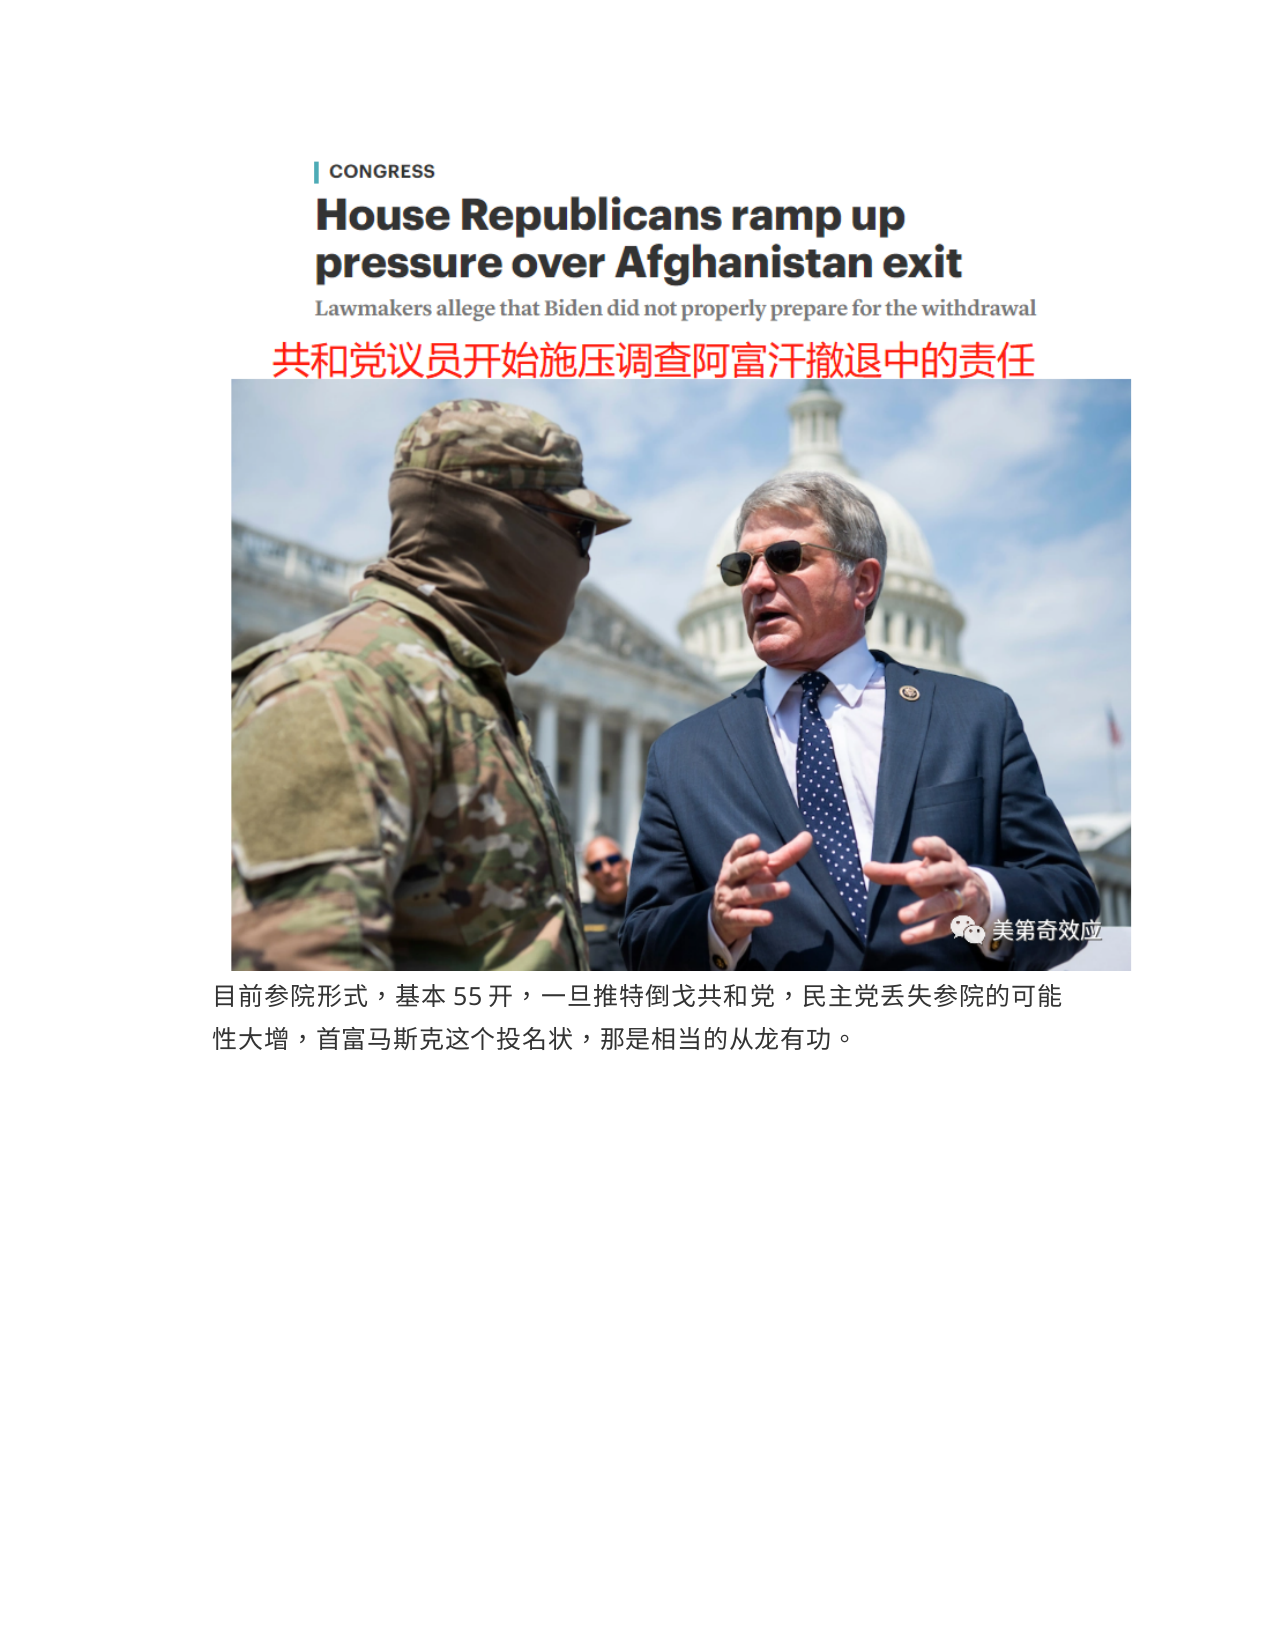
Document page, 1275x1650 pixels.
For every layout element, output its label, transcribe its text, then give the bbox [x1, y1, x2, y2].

picture [231, 150, 1132, 971]
text 目前参院形式，基本55开，一旦推特倒戈共和党，民主党丢失参院的可能性大增，首富马斯克这个投名状，那是相当的从龙有功。 [212, 970, 1062, 1055]
